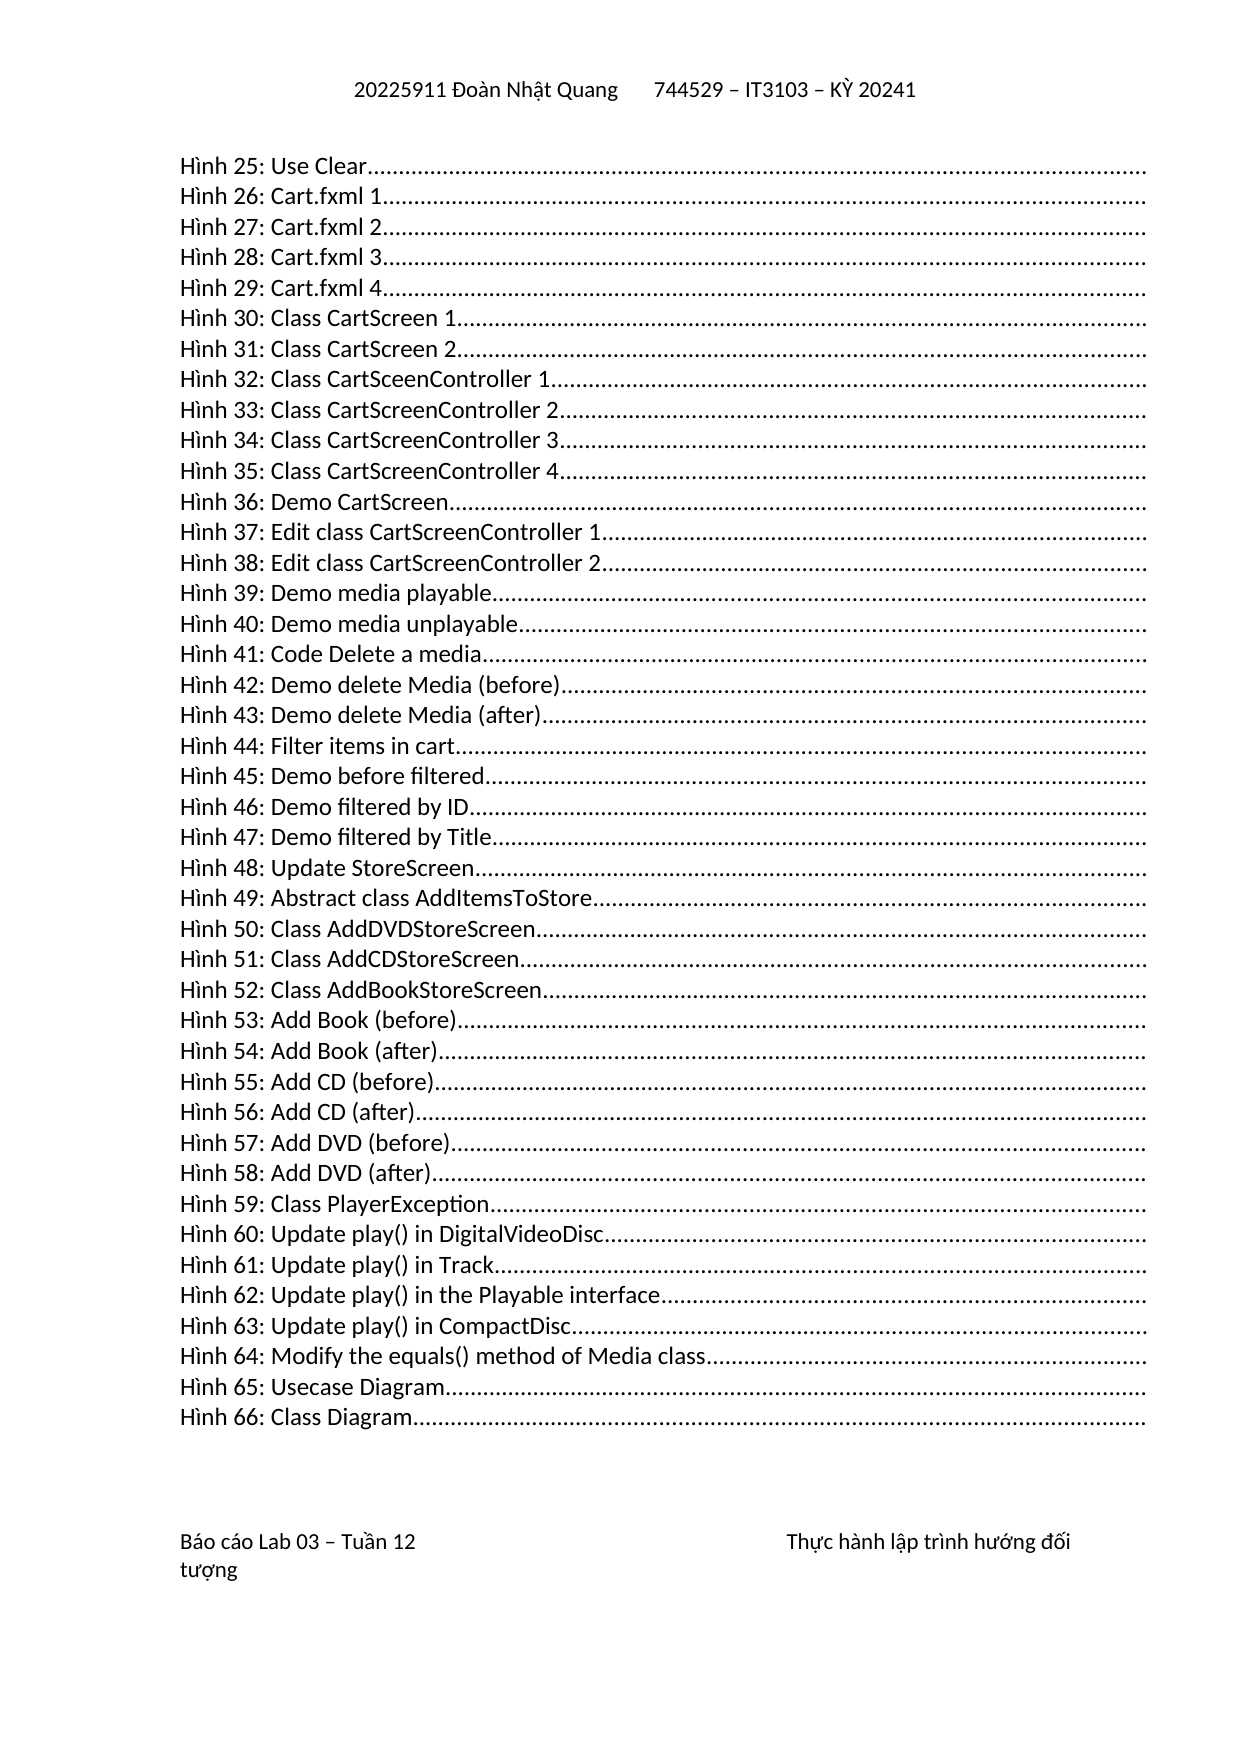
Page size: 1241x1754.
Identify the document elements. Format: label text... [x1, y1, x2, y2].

text Hình 59: Class PlayerException 49 [180, 1188, 1090, 1218]
text Hình 52: Class AddBookStoreScreen 45 [180, 974, 1090, 1004]
text Hình 58: Add DVD (after) 48 [180, 1157, 1090, 1188]
text Hình 66: Class Diagram 52 [180, 1401, 1090, 1432]
text Hình 63: Update play() in CompactDisc 50 [180, 1310, 1090, 1340]
text Hình 42: Demo delete Media (before) 36 [180, 669, 1090, 699]
text Hình 64: Modify the equals() method of Media class 50 [180, 1340, 1090, 1371]
text Hình 27: Cart.fxml 2 25 [180, 211, 1090, 242]
text Hình 36: Demo CartScreen 32 [180, 486, 1090, 516]
text Hình 51: Class AddCDStoreScreen 44 [180, 943, 1090, 974]
text Hình 49: Abstract class AddItemsToStore 42 [180, 882, 1090, 913]
text Hình 65: Usecase Diagram 51 [180, 1371, 1090, 1401]
text Hình 37: Edit class CartScreenController 1 33 [180, 516, 1090, 547]
text Hình 61: Update play() in Track 49 [180, 1249, 1090, 1279]
text Hình 54: Add Book (after) 46 [180, 1035, 1090, 1066]
text Hình 47: Demo filtered by Title 40 [180, 821, 1090, 852]
text Hình 46: Demo filtered by ID 39 [180, 791, 1090, 821]
text Hình 30: Class CartScreen 1 27 [180, 303, 1090, 333]
text Hình 26: Cart.fxml 1 25 [180, 181, 1090, 211]
text Hình 31: Class CartScreen 2 27 [180, 333, 1090, 364]
text Hình 39: Demo media playable 35 [180, 577, 1090, 608]
text Hình 43: Demo delete Media (after) 37 [180, 699, 1090, 730]
text Hình 48: Update StoreScreen 41 [180, 852, 1090, 882]
text Hình 56: Add CD (after) 47 [180, 1096, 1090, 1127]
text Hình 53: Add Book (before) 46 [180, 1004, 1090, 1035]
text Hình 28: Cart.fxml 3 26 [180, 242, 1090, 272]
text Hình 41: Code Delete a media 36 [180, 638, 1090, 669]
text Hình 45: Demo before filtered 39 [180, 760, 1090, 791]
text Hình 62: Update play() in the Playable interface 49 [180, 1279, 1090, 1310]
text Hình 38: Edit class CartScreenController 2 34 [180, 547, 1090, 577]
text Hình 34: Class CartScreenController 3 30 [180, 425, 1090, 455]
text Hình 25: Use Clear 24 [180, 150, 1090, 181]
text Hình 35: Class CartScreenController 4 31 [180, 455, 1090, 486]
text Hình 55: Add CD (before) 47 [180, 1066, 1090, 1096]
text Hình 44: Filter items in cart 38 [180, 730, 1090, 760]
text Hình 57: Add DVD (before) 48 [180, 1127, 1090, 1157]
text Hình 40: Demo media unplayable 35 [180, 608, 1090, 638]
text Hình 60: Update play() in DigitalVideoDisc 49 [180, 1218, 1090, 1249]
text Hình 29: Cart.fxml 4 26 [180, 272, 1090, 303]
text Hình 50: Class AddDVDStoreScreen 43 [180, 913, 1090, 943]
text Hình 33: Class CartScreenController 2 29 [180, 394, 1090, 425]
text Hình 32: Class CartSceenController 1 28 [180, 364, 1090, 394]
